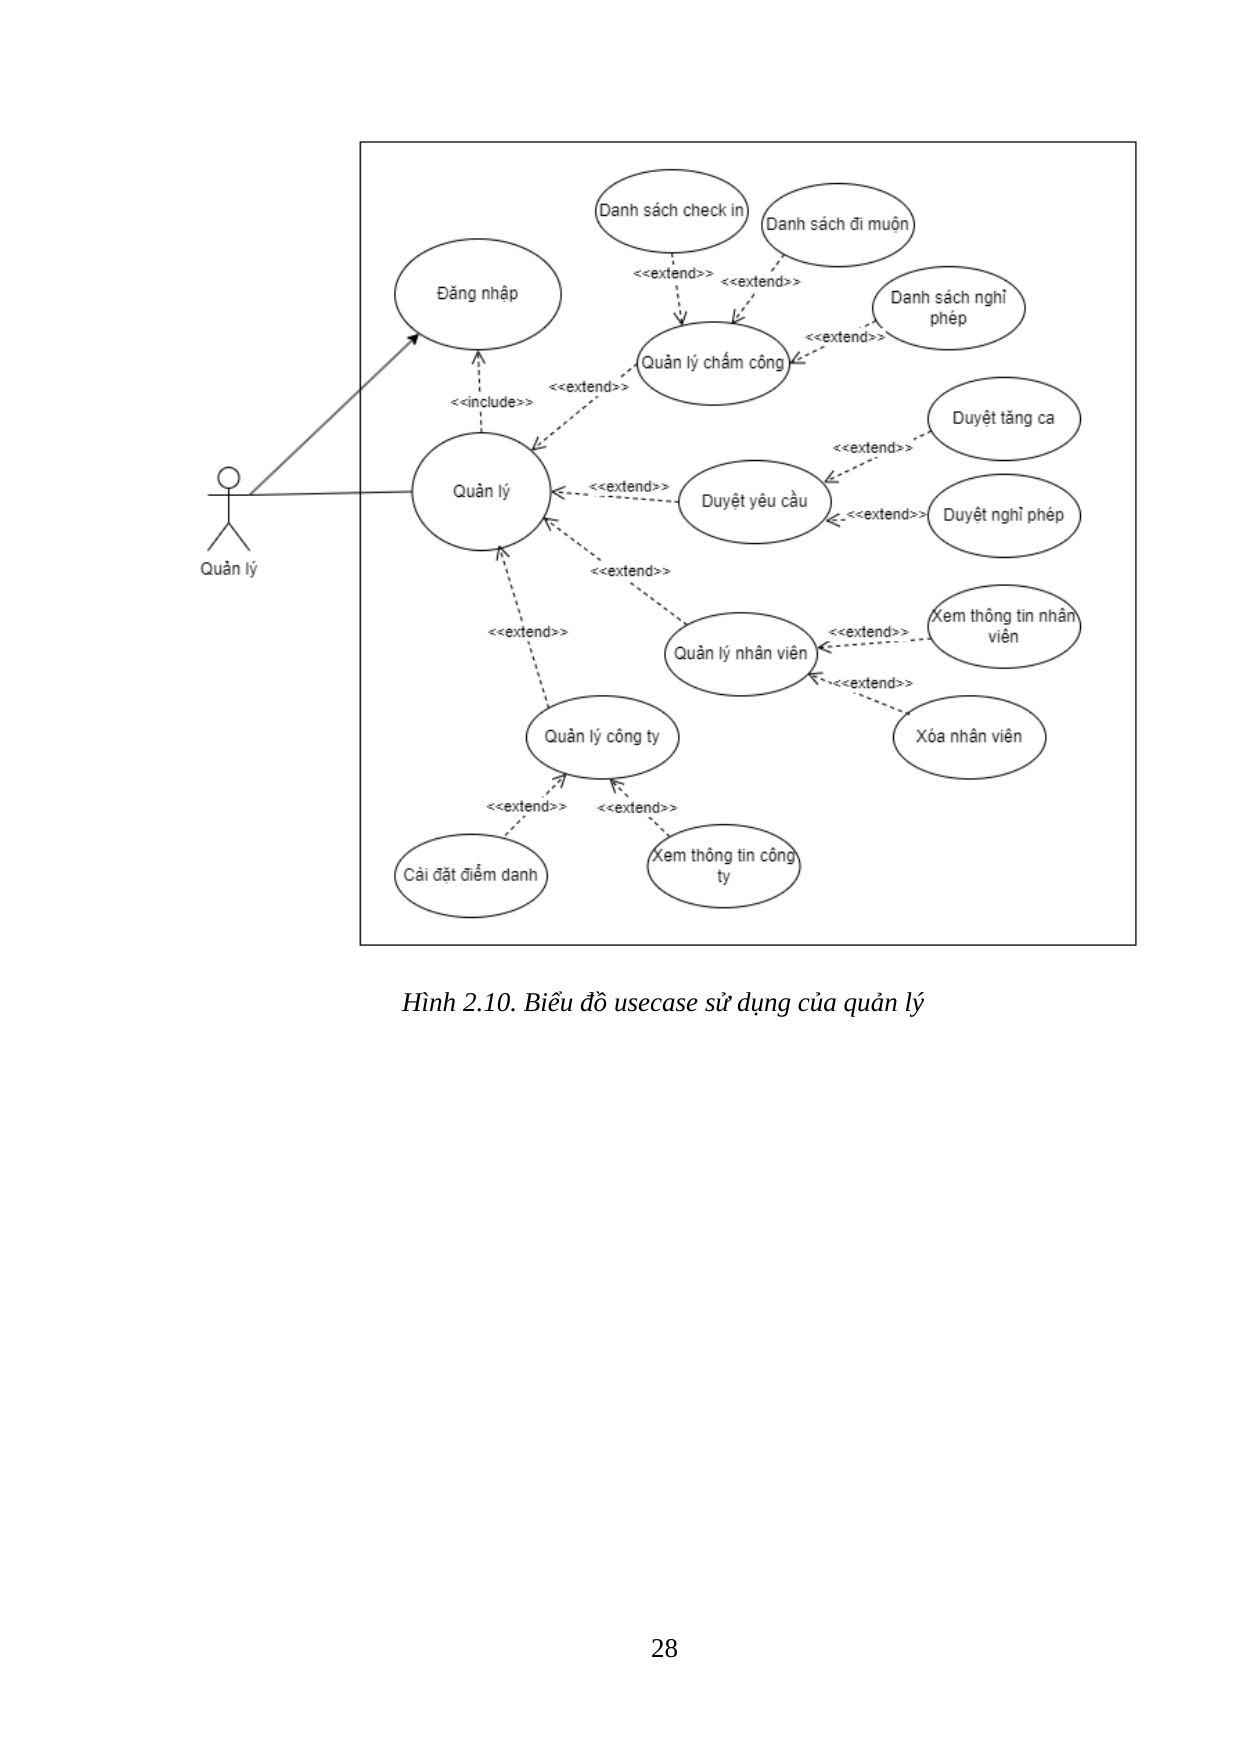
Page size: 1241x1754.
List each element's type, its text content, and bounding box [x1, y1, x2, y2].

picture [177, 118, 1152, 964]
text Hình 2.10. Biểu đồ usecase sử dụng của quản lý [177, 986, 1152, 1017]
